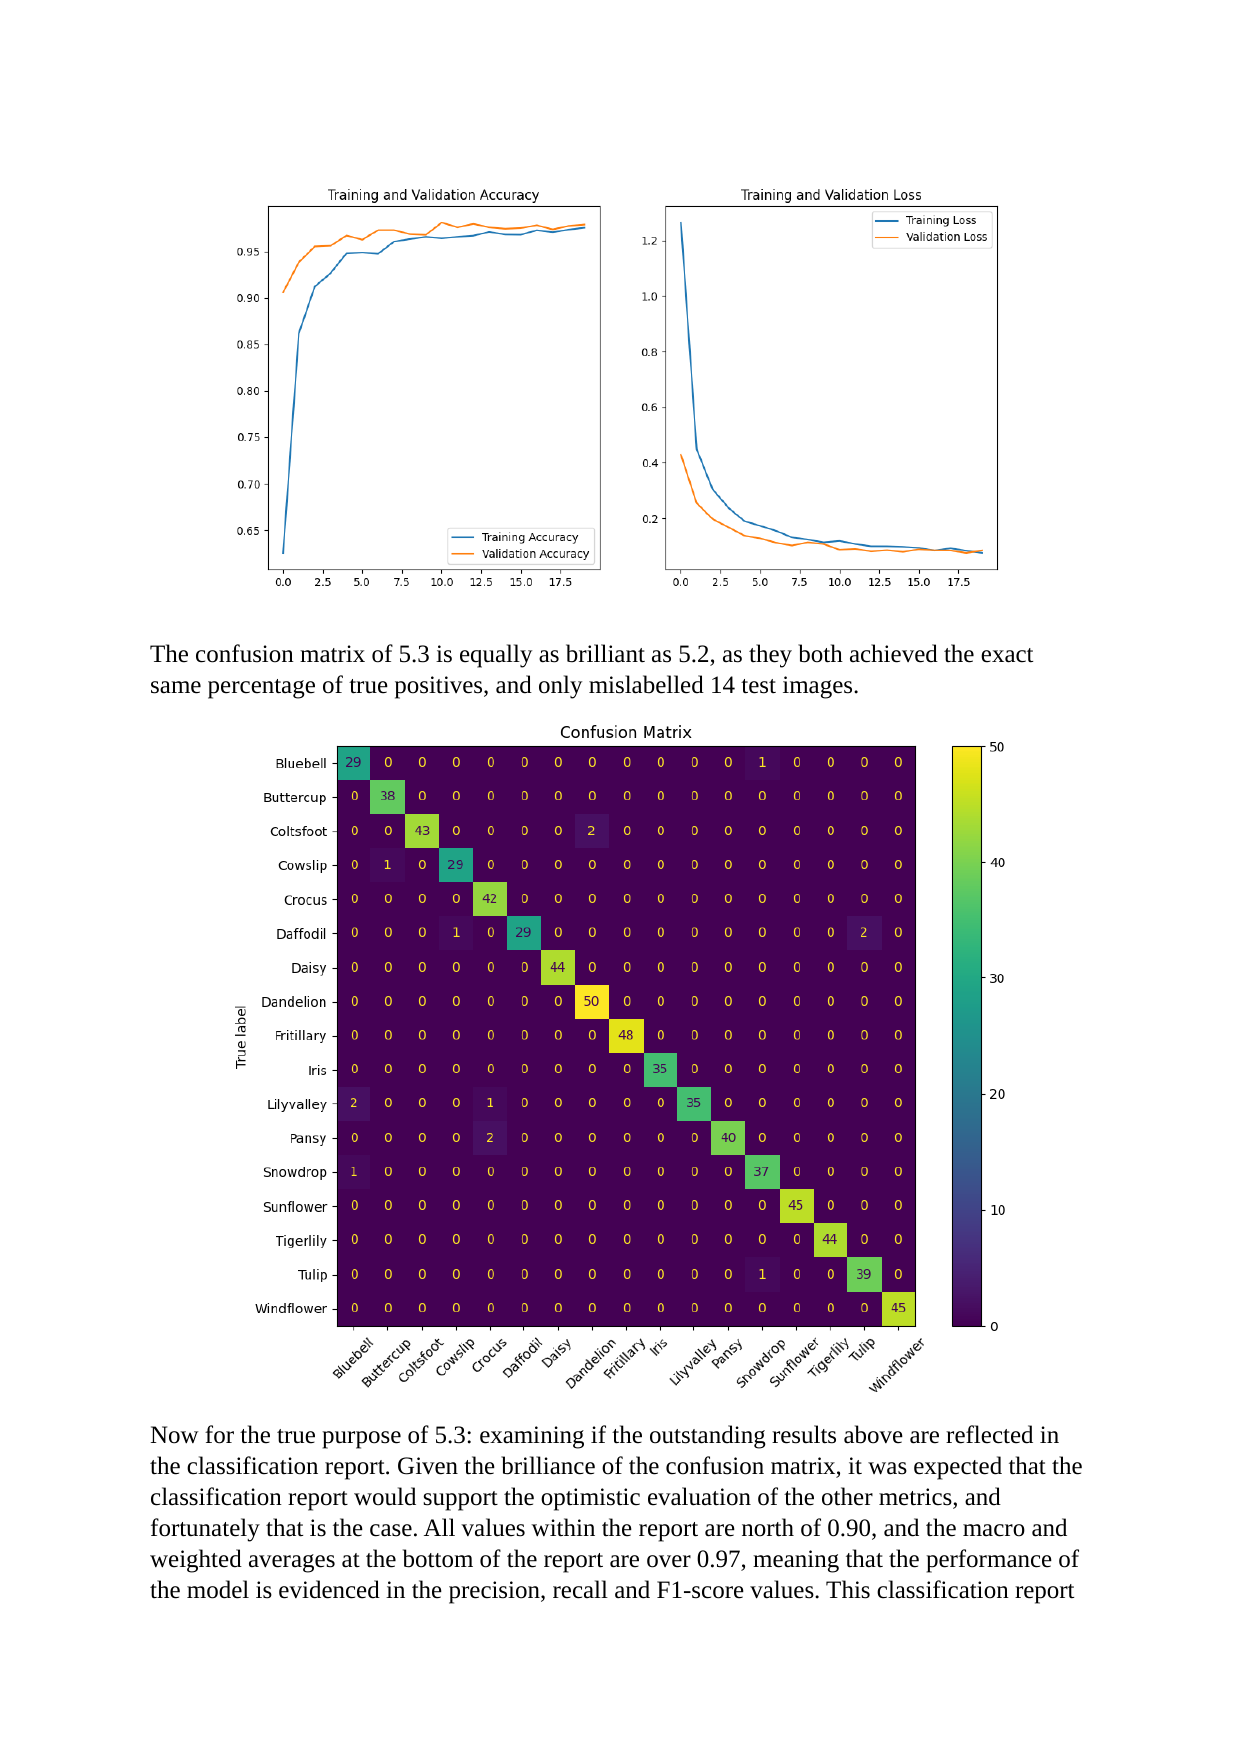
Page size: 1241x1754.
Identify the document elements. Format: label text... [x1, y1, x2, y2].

picture [150, 150, 1091, 621]
text The confusion matrix of 5.3 is equally as brilliant as 5.2, as they both achieved the exact same percentage of true positives, and only mislabelled 14 test images. [150, 639, 1090, 699]
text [150, 1420, 1090, 1604]
picture [228, 717, 1012, 1401]
